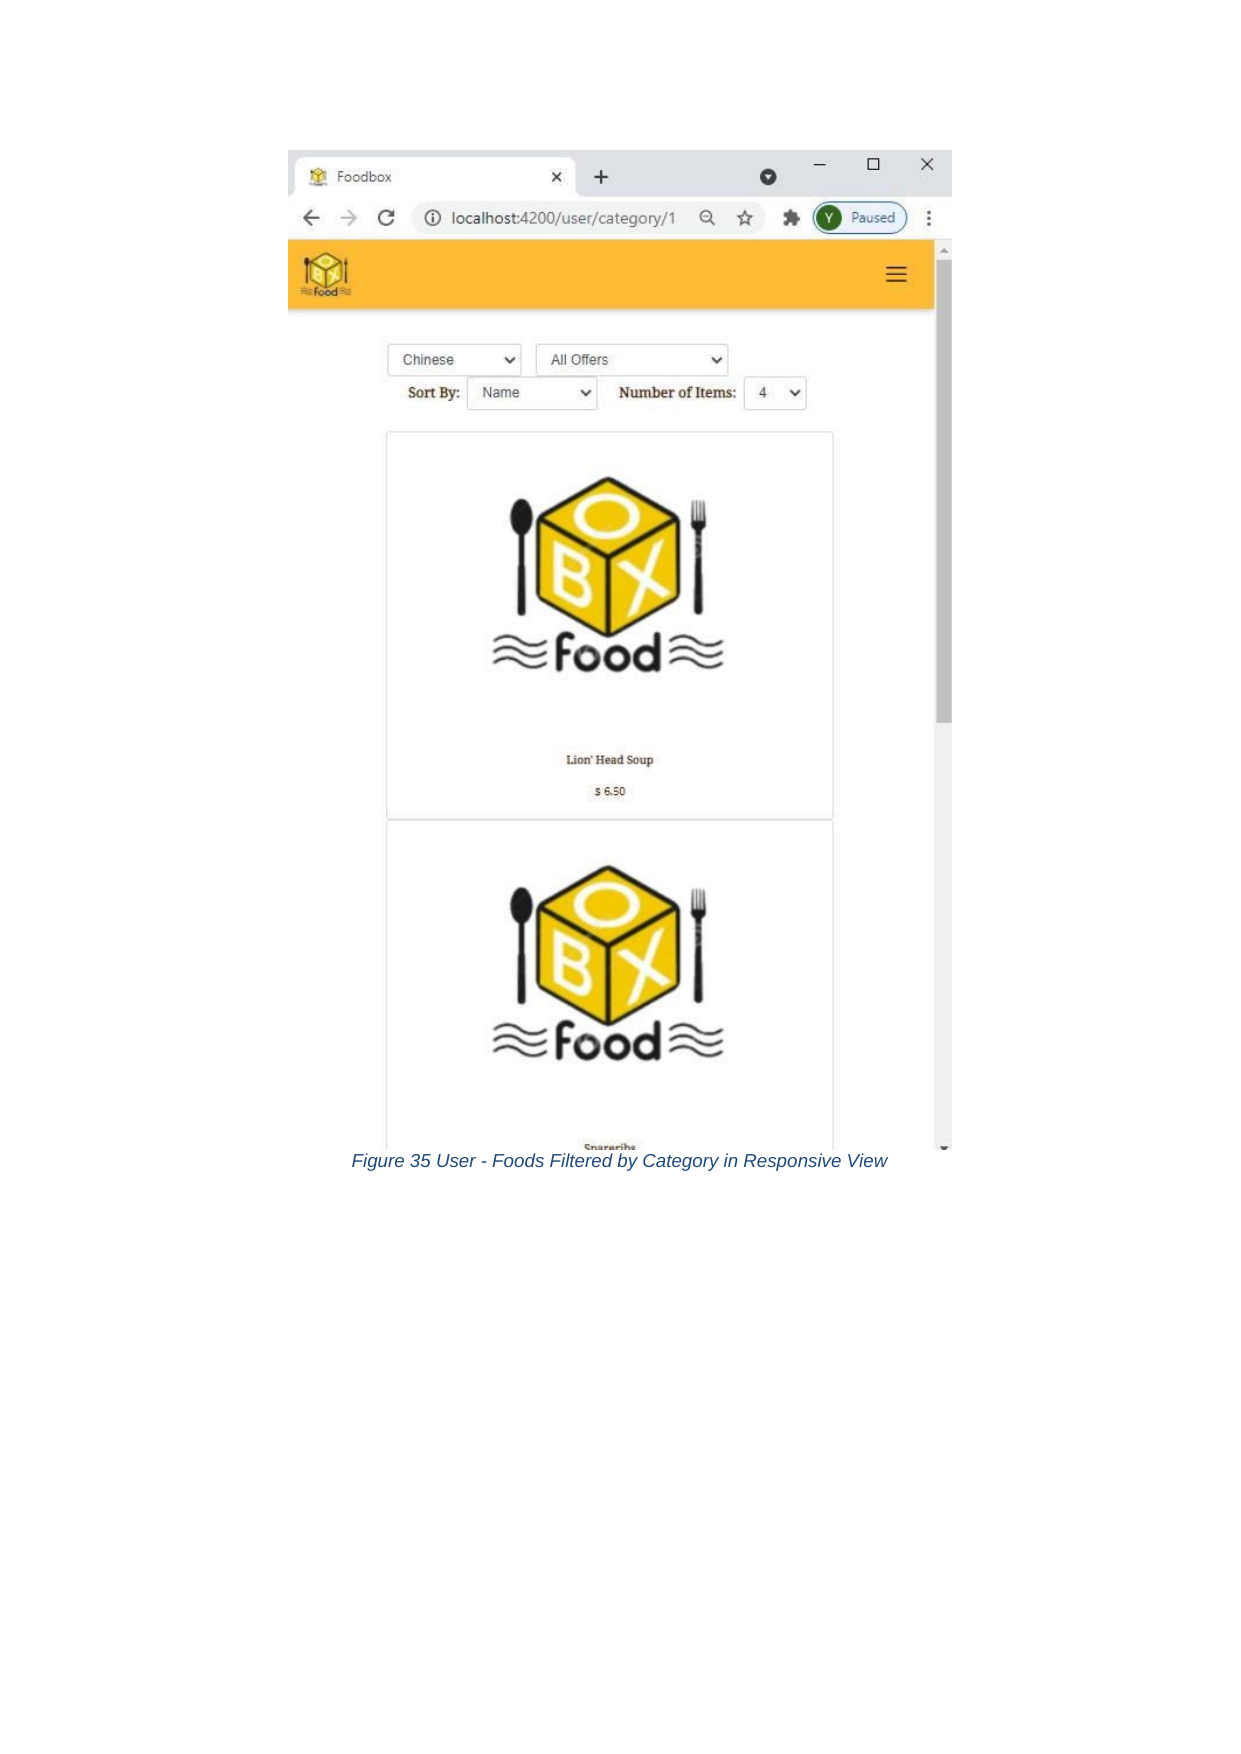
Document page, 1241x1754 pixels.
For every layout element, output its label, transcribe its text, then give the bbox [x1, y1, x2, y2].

text Figure 35 User - Foods Filtered by Category in Responsive View [150, 1150, 1090, 1172]
picture [288, 150, 953, 1150]
